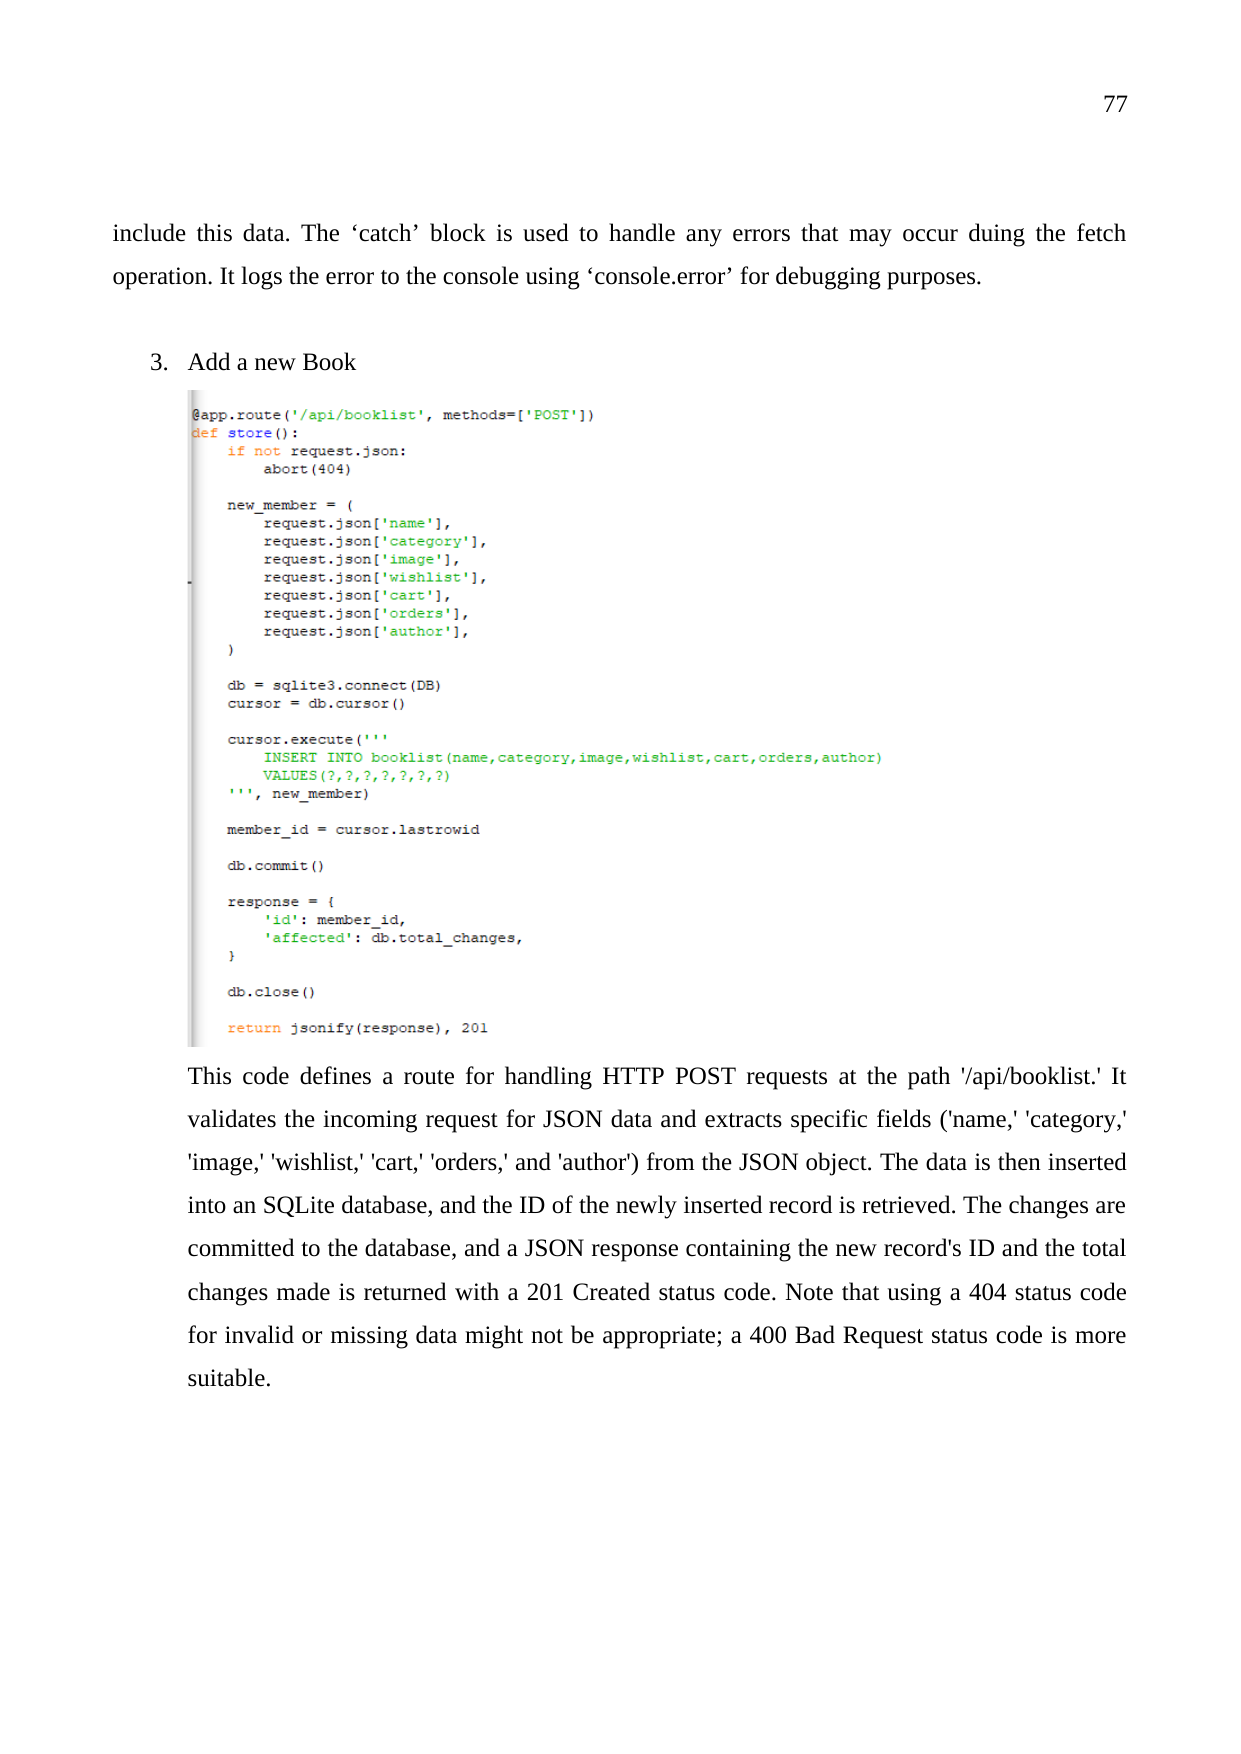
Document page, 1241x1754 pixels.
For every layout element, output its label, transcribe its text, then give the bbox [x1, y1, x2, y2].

list Add a new Book [150, 347, 1128, 376]
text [112, 218, 1128, 290]
picture [187, 390, 979, 1047]
text This code defines a route for handling HTTP POST requests at the path '/api/booklist.' It validates the incoming request for JSON data and extracts specific fields ('name,' 'category,' 'image,' 'wishlist,' 'cart,' 'orders,' and 'author') from the JSON object. The data is then inserted into an SQLite database, and the ID of the newly inserted record is retrieved. The changes are committed to the database, and a JSON response containing the new record's ID and the total changes made is returned with a 201 Created status code. Note that using a 404 status code for invalid or missing data might not be appropriate; a 400 Bad Request status code is more suitable. [187, 1061, 1128, 1392]
